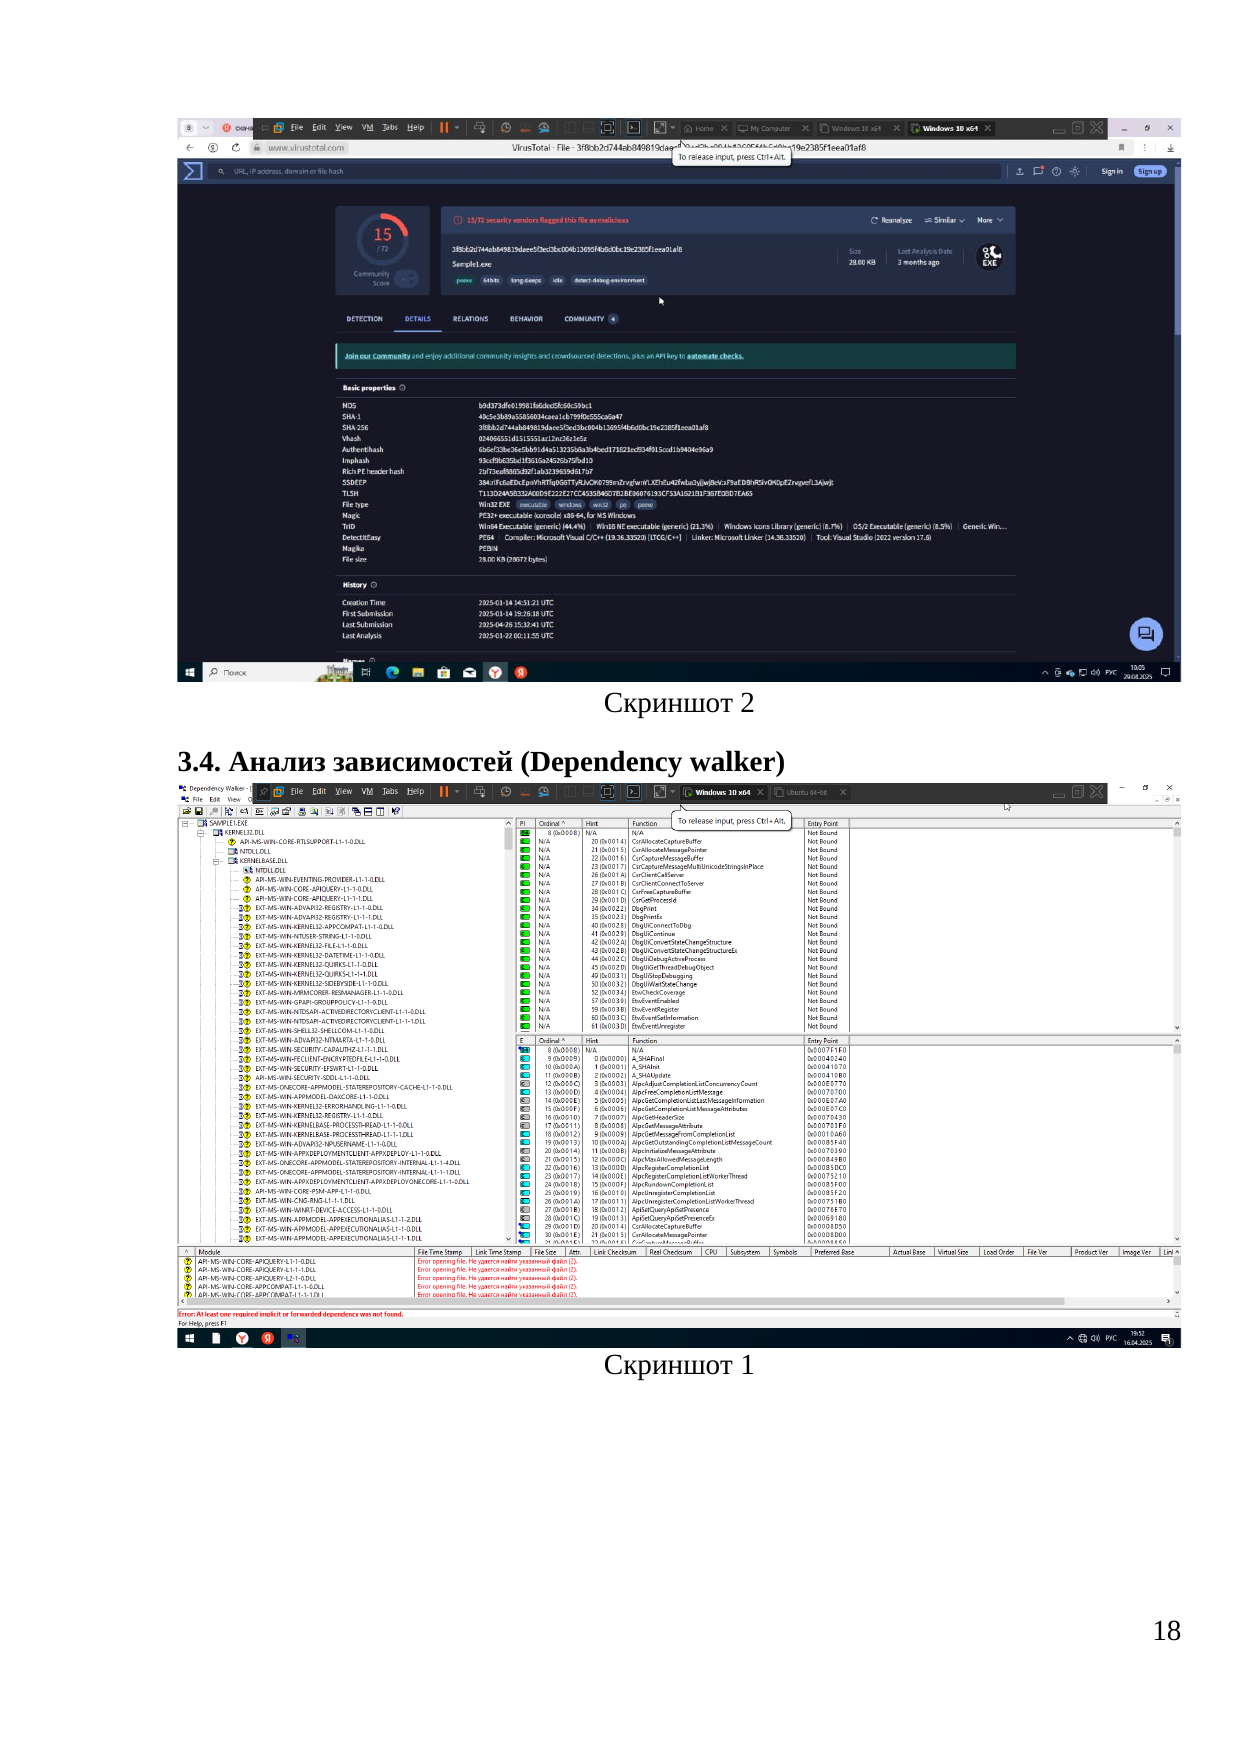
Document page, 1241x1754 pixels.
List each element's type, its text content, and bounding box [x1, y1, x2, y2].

picture [177, 783, 1182, 1348]
subtitle 3.4. Анализ зависимостей (Dependency walker) [177, 744, 1181, 777]
text Скриншот 2 [177, 685, 1181, 719]
picture [177, 118, 1182, 682]
text Cкриншот 1 [177, 1348, 1181, 1381]
